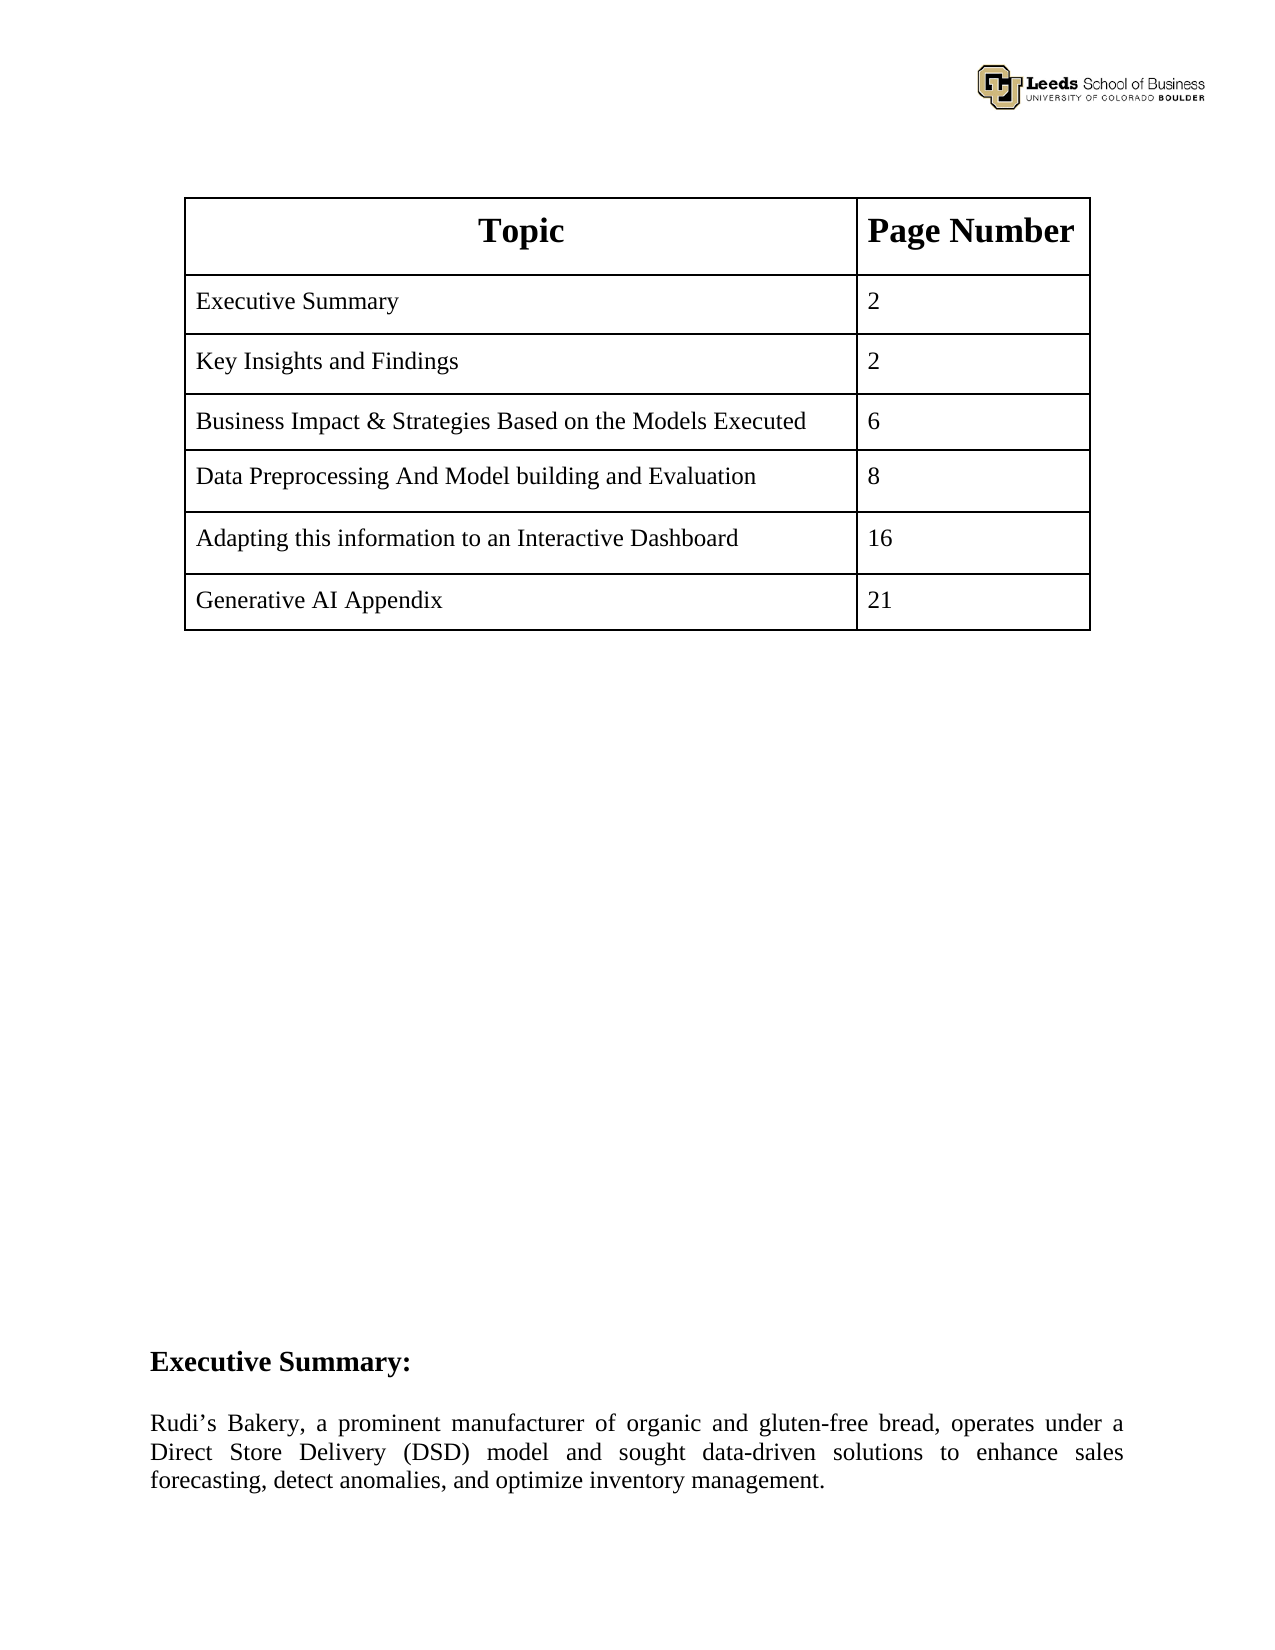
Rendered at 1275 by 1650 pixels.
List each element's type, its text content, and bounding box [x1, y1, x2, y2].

table_cell 2 [858, 335, 1089, 393]
table_cell Generative AI Appendix [186, 575, 856, 628]
table_cell 8 [858, 451, 1089, 511]
table_cell 21 [858, 575, 1089, 628]
table_cell 2 [858, 276, 1089, 333]
picture [954, 18, 1227, 156]
table_cell 16 [858, 513, 1089, 573]
table_header Page Number [858, 199, 1089, 273]
table_header Topic [186, 199, 856, 273]
text Executive Summary: [150, 1344, 1125, 1378]
table_cell Data Preprocessing And Model building and Evaluation [186, 451, 856, 511]
table_cell Executive Summary [186, 276, 856, 333]
table_cell Key Insights and Findings [186, 335, 856, 393]
table_cell 6 [858, 395, 1089, 449]
text Rudi’s Bakery, a prominent manufacturer of organic and gluten-free bread, operates under a Direct Store Delivery (DSD) model and sought data-driven solutions to enhance sales forecasting, detect anomalies, and optimize inventory management. [150, 1408, 1125, 1494]
table_cell Business Impact & Strategies Based on the Models Executed [186, 395, 856, 449]
table_cell Adapting this information to an Interactive Dashboard [186, 513, 856, 573]
